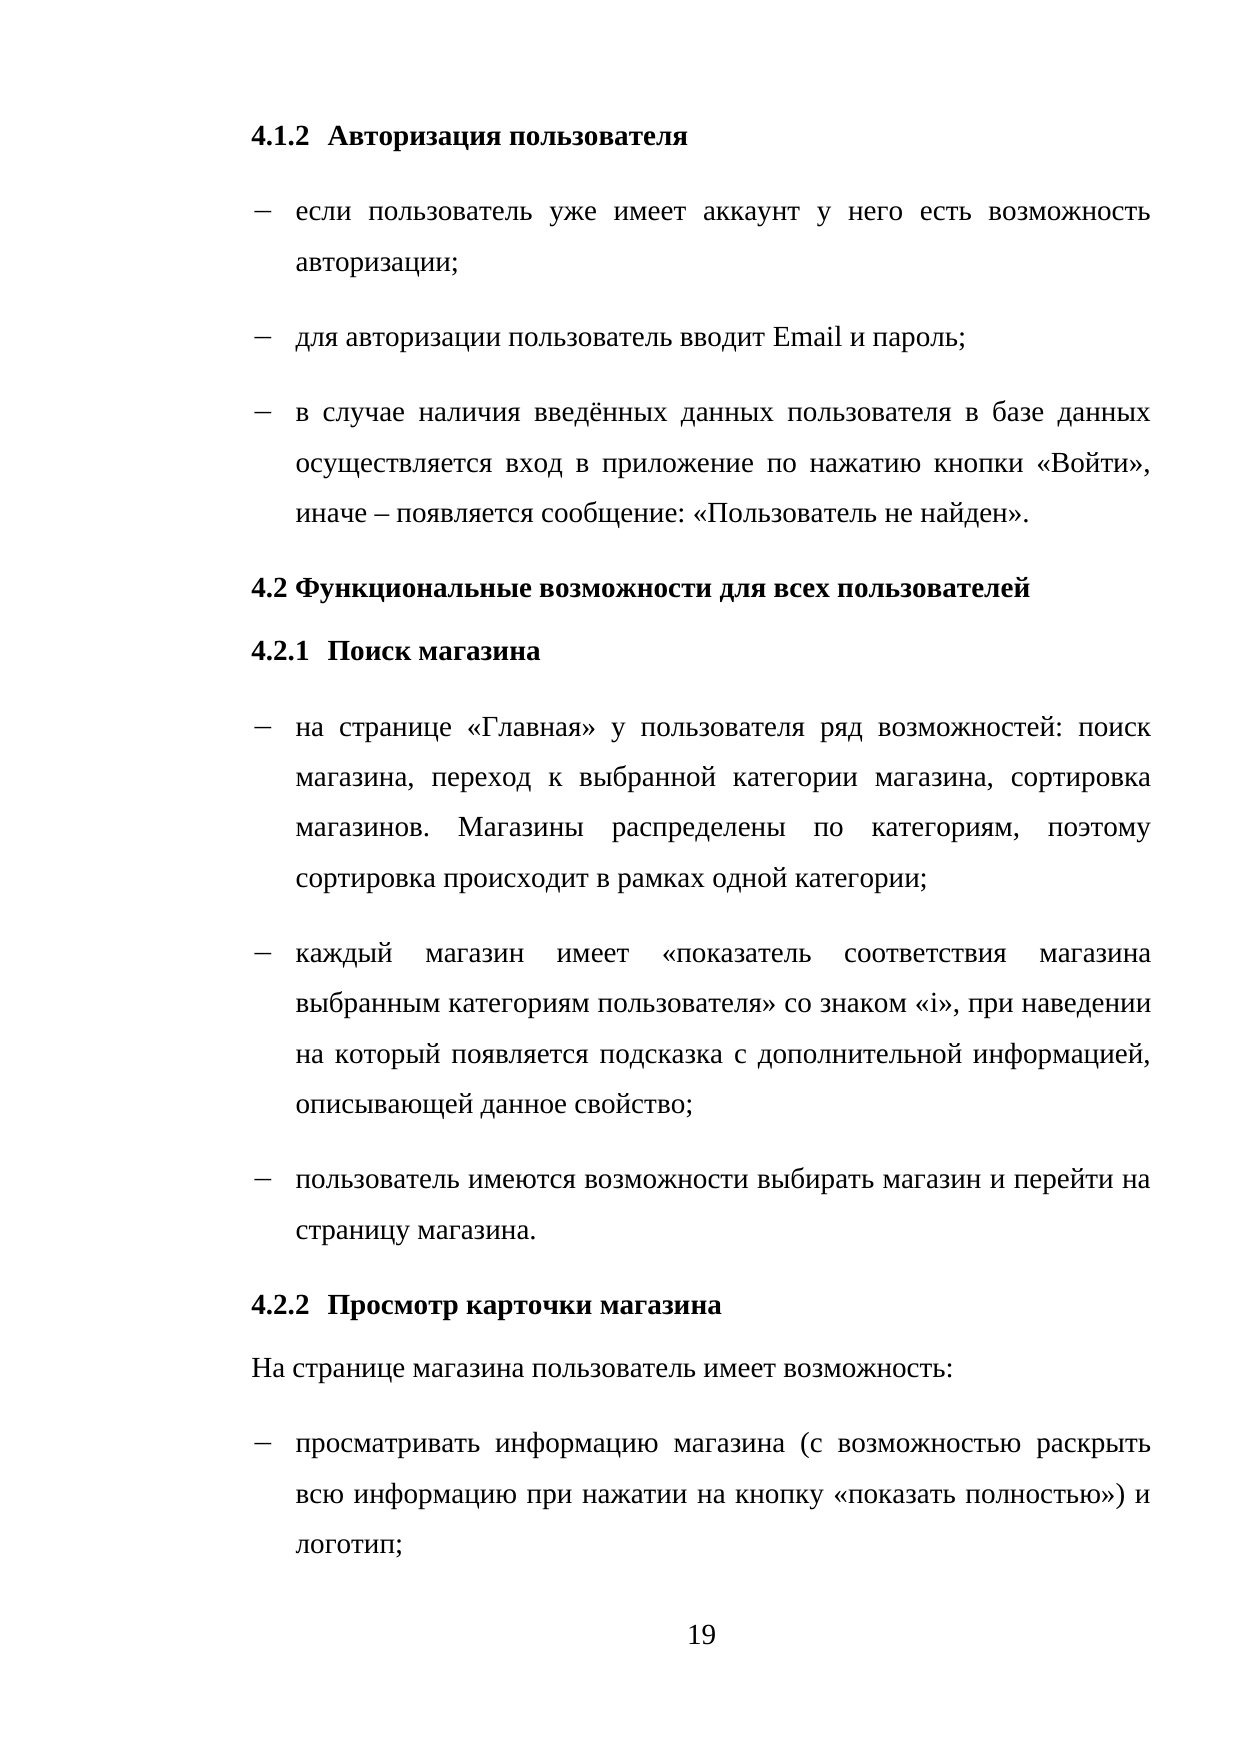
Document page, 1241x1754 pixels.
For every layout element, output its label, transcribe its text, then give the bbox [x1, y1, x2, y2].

list Функциональные возможности для всех пользователей [251, 571, 1152, 604]
text на странице «Главная» у пользователя ряд возможностей: поиск магазина, переход к выбранной категории магазина, сортировка магазинов. Магазины распределены по категориям, поэтому сортировка происходит в рамках одной категории; [251, 709, 1152, 893]
text На странице магазина пользователь имеет возможность: [177, 1350, 1152, 1383]
list Просмотр карточки магазина [251, 1287, 1152, 1321]
text пользователь имеются возможности выбирать магазин и перейти на страницу магазина. [251, 1161, 1152, 1245]
text для авторизации пользователь вводит Email и пароль; [251, 319, 1152, 353]
list Поиск магазина [251, 633, 1152, 667]
text просматривать информацию магазина (с возможностью раскрыть всю информацию при нажатии на кнопку «показать полностью») и логотип; [251, 1425, 1152, 1559]
list Авторизация пользователя [251, 118, 1152, 152]
text в случае наличия введённых данных пользователя в базе данных осуществляется вход в приложение по нажатию кнопки «Войти», иначе – появляется сообщение: «Пользователь не найден». [251, 394, 1152, 529]
text каждый магазин имеет «показатель соответствия магазина выбранным категориям пользователя» со знаком «i», при наведении на который появляется подсказка с дополнительной информацией, описывающей данное свойство; [251, 935, 1152, 1120]
text если пользователь уже имеет аккаунт у него есть возможность авторизации; [251, 193, 1152, 277]
